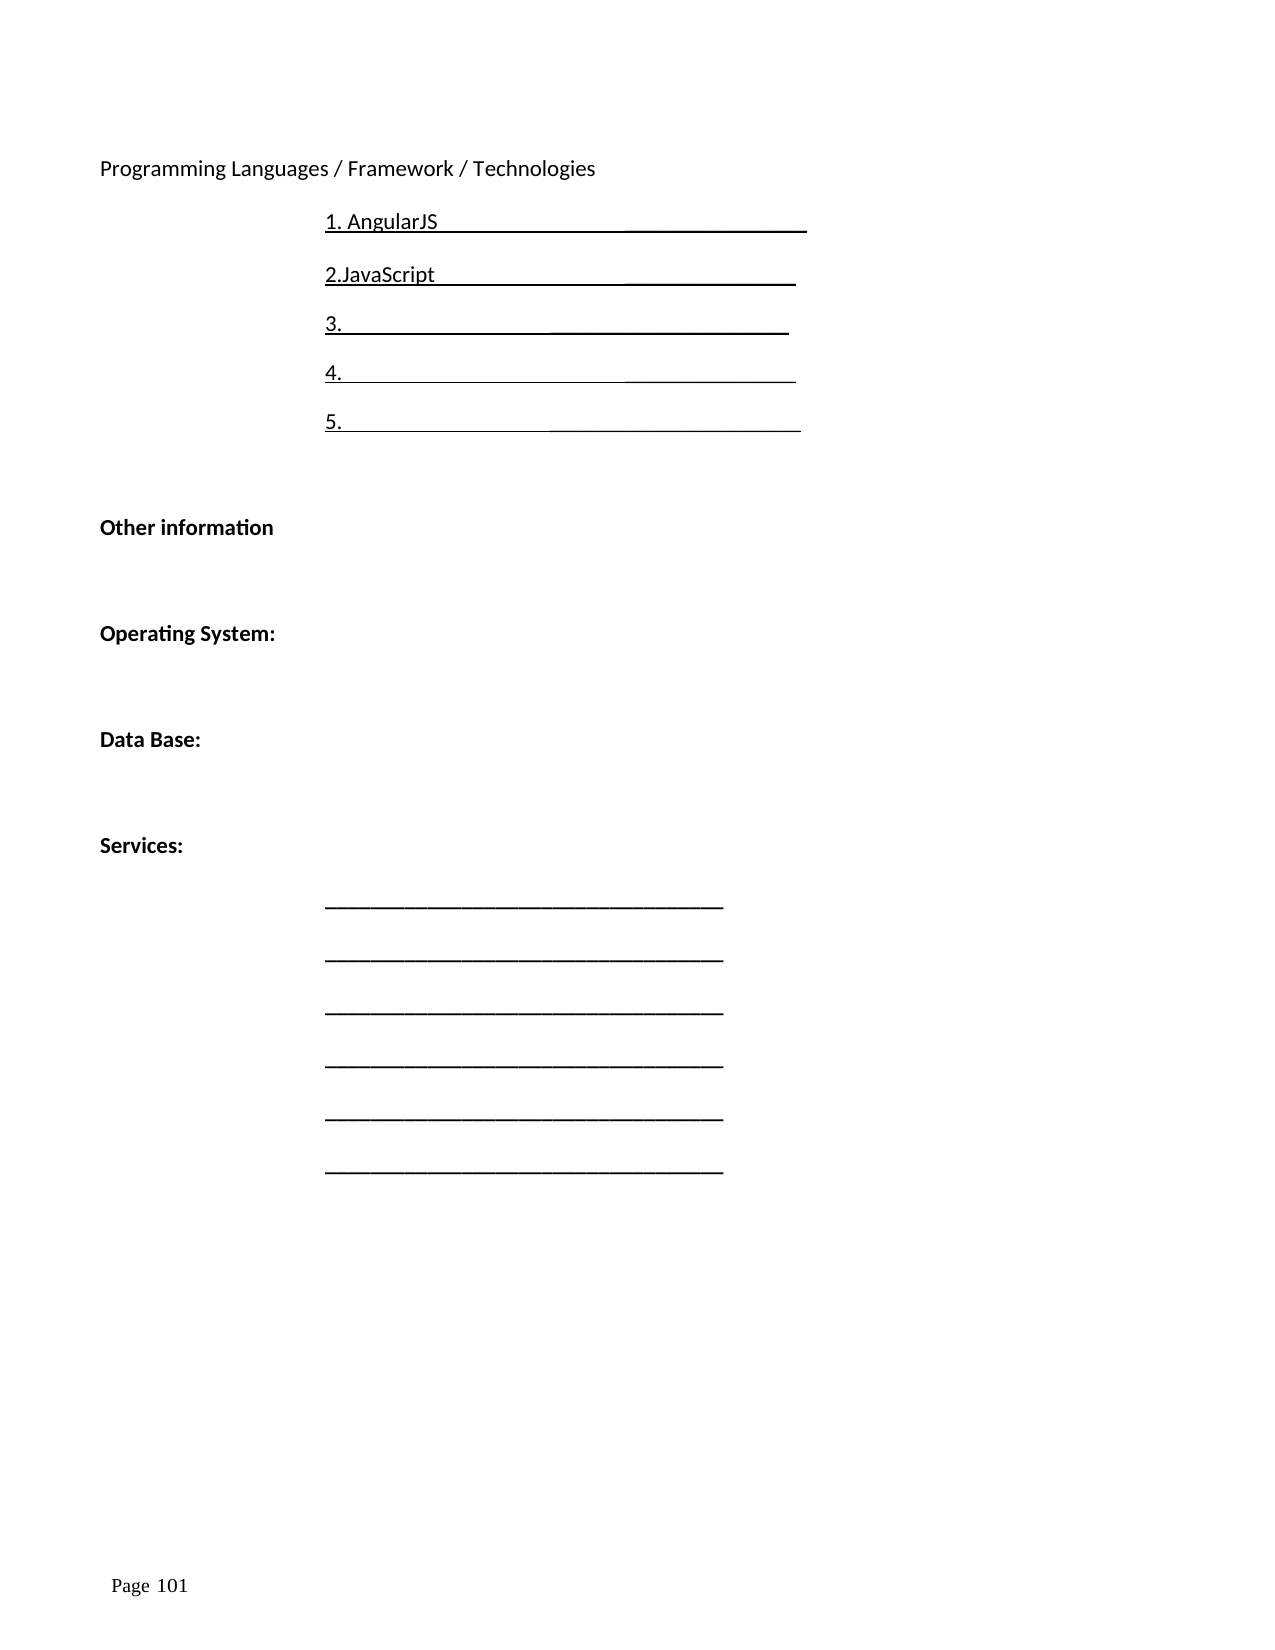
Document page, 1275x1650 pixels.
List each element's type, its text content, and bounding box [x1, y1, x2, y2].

text 3. _____________________ [100, 309, 1175, 337]
text ___________________________________ [100, 1096, 1175, 1124]
text Programming Languages / Framework / Technologies [100, 154, 1175, 182]
text Other information [100, 513, 1175, 541]
text Operating System: [100, 619, 1175, 647]
text ___________________________________ [100, 1149, 1175, 1177]
text ___________________________________ [100, 937, 1175, 965]
text 5. ______________________ [100, 407, 1175, 435]
text 1. AngularJS ________________ [250, 207, 1175, 235]
text ___________________________________ [100, 884, 1175, 912]
text Data Base: [100, 725, 1175, 753]
text ___________________________________ [100, 1043, 1175, 1071]
text 2.JavaScript _______________ [100, 260, 1175, 288]
text ___________________________________ [100, 990, 1175, 1018]
text 4. _______________ [100, 358, 1175, 386]
text Services: [100, 831, 1175, 859]
